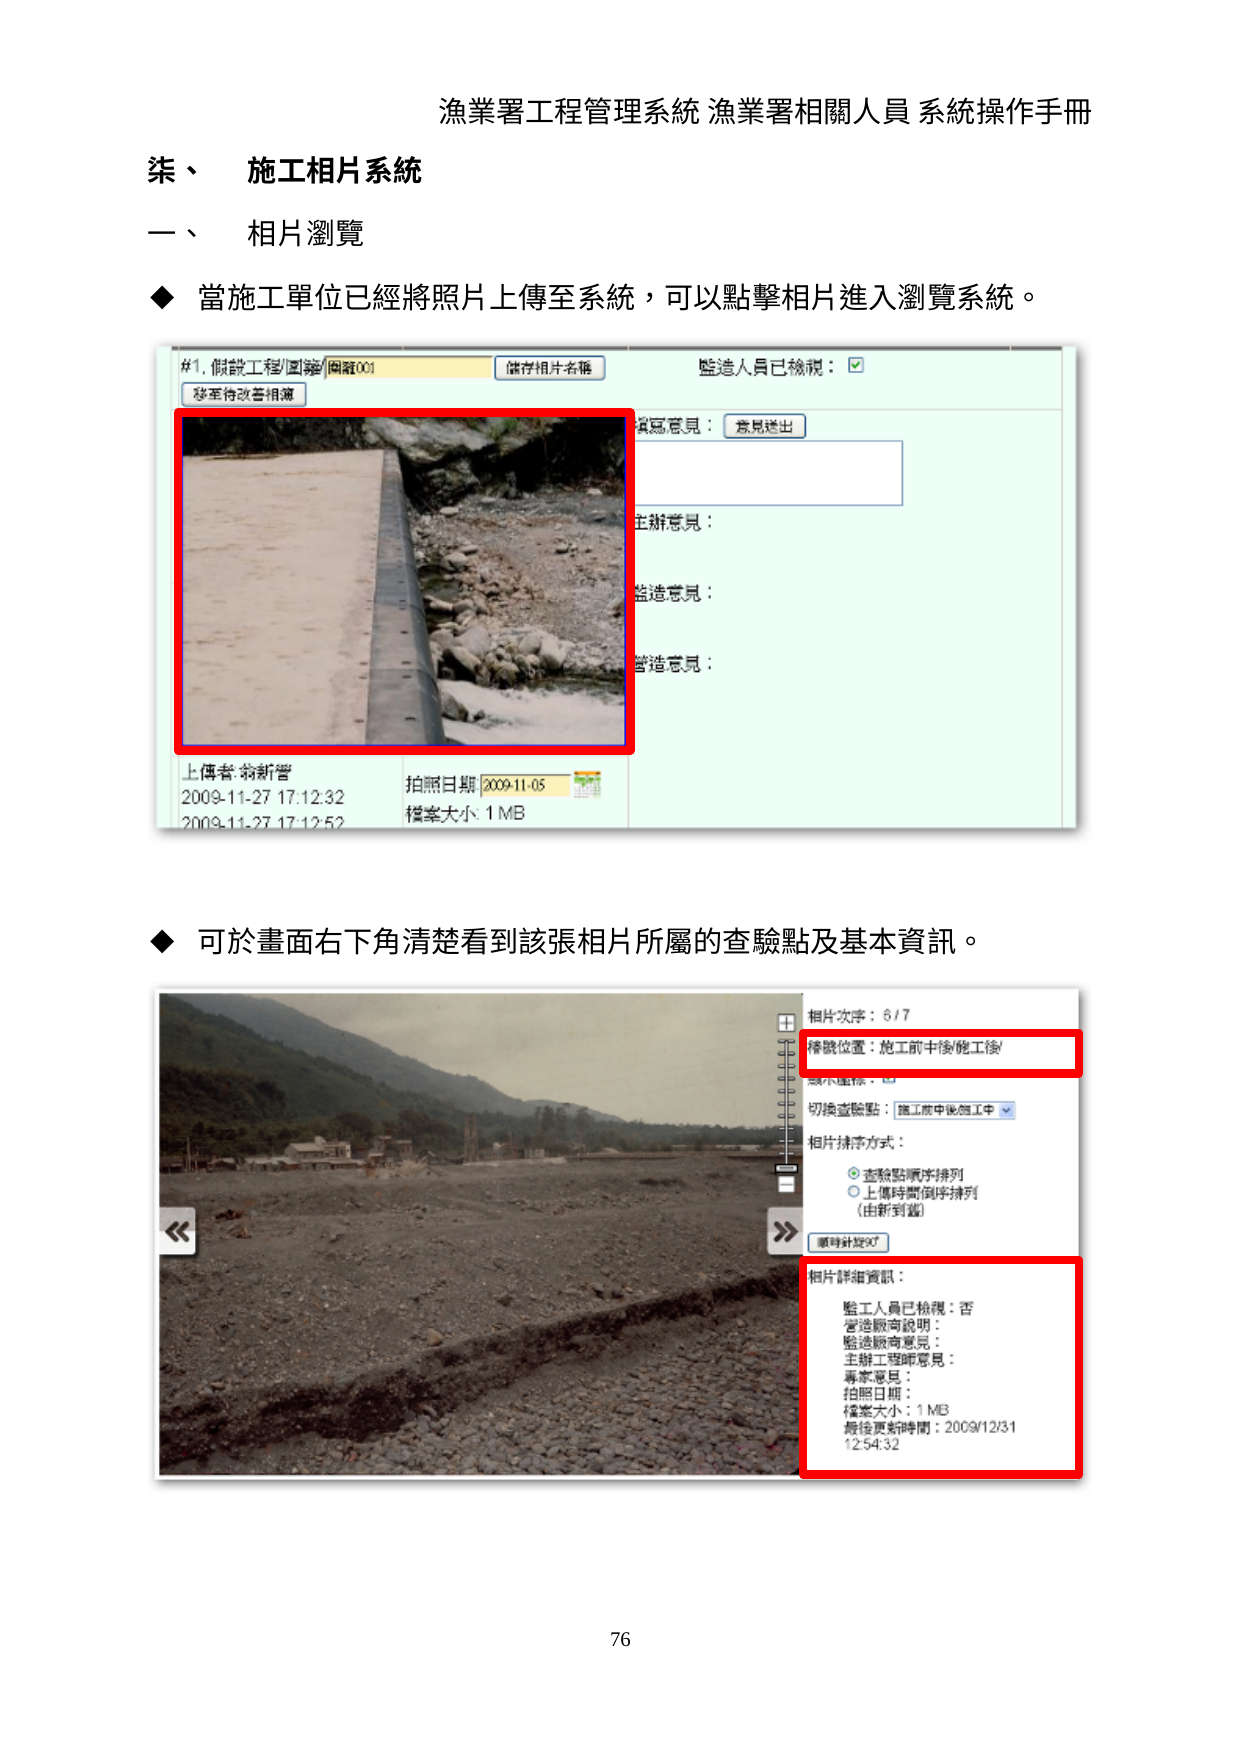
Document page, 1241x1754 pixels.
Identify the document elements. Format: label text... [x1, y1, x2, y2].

list 可於畫面右下角清楚看到該張相片所屬的查驗點及基本資訊。 [148, 918, 1092, 960]
picture [147, 337, 1093, 845]
list 相片瀏覽 [148, 211, 1092, 253]
list 當施工單位已經將照片上傳至系統，可以點擊相片進入瀏覽系統。 [148, 274, 1092, 317]
list 施工相片系統 [148, 147, 1092, 190]
picture [147, 981, 1093, 1494]
